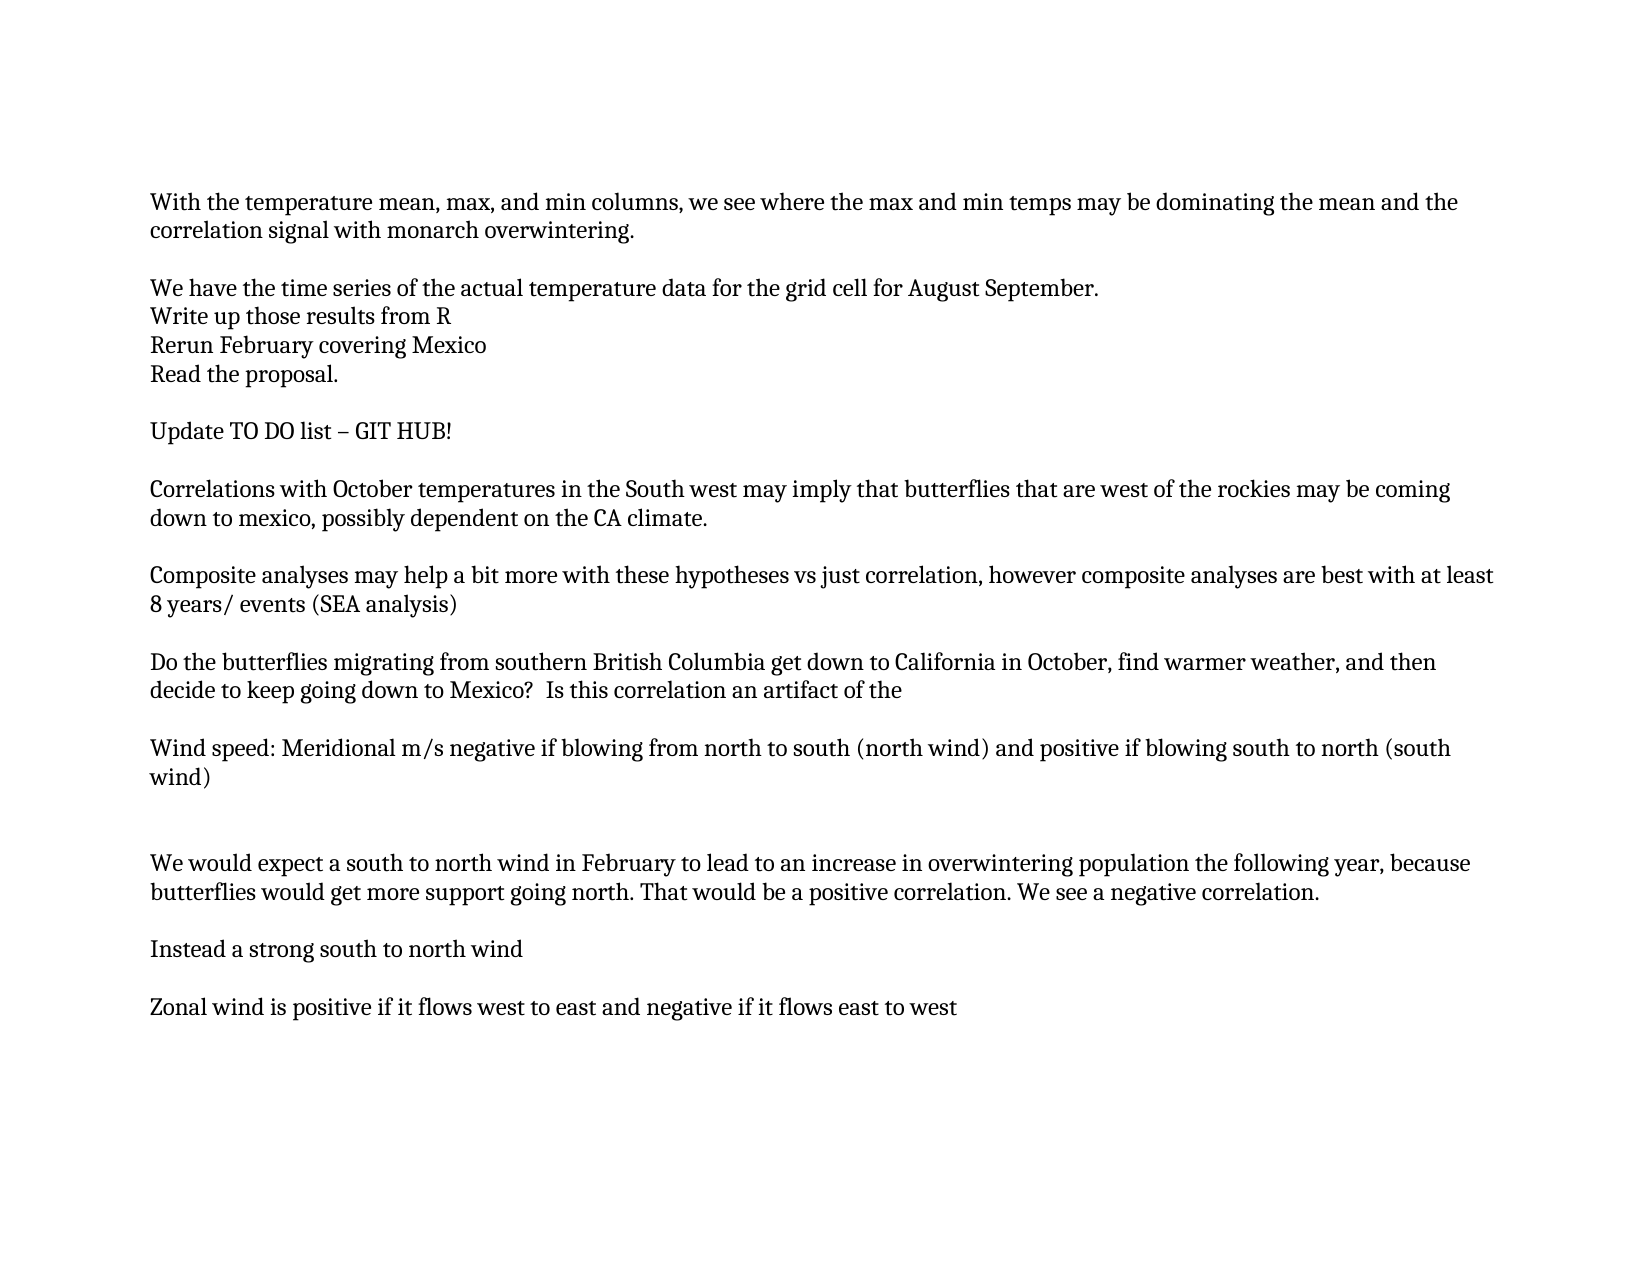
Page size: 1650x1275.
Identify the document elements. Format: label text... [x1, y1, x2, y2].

text We would expect a south to north wind in February to lead to an increase in overwintering population the following year, because butterflies would get more support going north. That would be a positive correlation. We see a negative correlation. [150, 849, 1500, 906]
text Zonal wind is positive if it flows west to east and negative if it flows east to west [150, 992, 1500, 1021]
text Do the butterflies migrating from southern British Columbia get down to California in October, find warmer weather, and then decide to keep going down to Mexico? Is this correlation an artifact of the [150, 647, 1500, 705]
text With the temperature mean, max, and min columns, we see where the max and min temps may be dominating the mean and the correlation signal with monarch overwintering. [150, 187, 1500, 245]
text We have the time series of the actual temperature data for the grid cell for August September. [150, 274, 1500, 302]
text Rerun February covering Mexico [150, 331, 1500, 360]
text Wind speed: Meridional m/s negative if blowing from north to south (north wind) and positive if blowing south to north (south wind) [150, 734, 1500, 791]
text Instead a strong south to north wind [150, 935, 1500, 964]
text Composite analyses may help a bit more with these hypotheses vs just correlation, however composite analyses are best with at least 8 years/ events (SEA analysis) [150, 561, 1500, 619]
text Read the proposal. [150, 360, 1500, 389]
text Write up those results from R [150, 302, 1500, 331]
text Correlations with October temperatures in the South west may imply that butterflies that are west of the rockies may be coming down to mexico, possibly dependent on the CA climate. [150, 475, 1500, 532]
text Update TO DO list – GIT HUB! [150, 417, 1500, 446]
